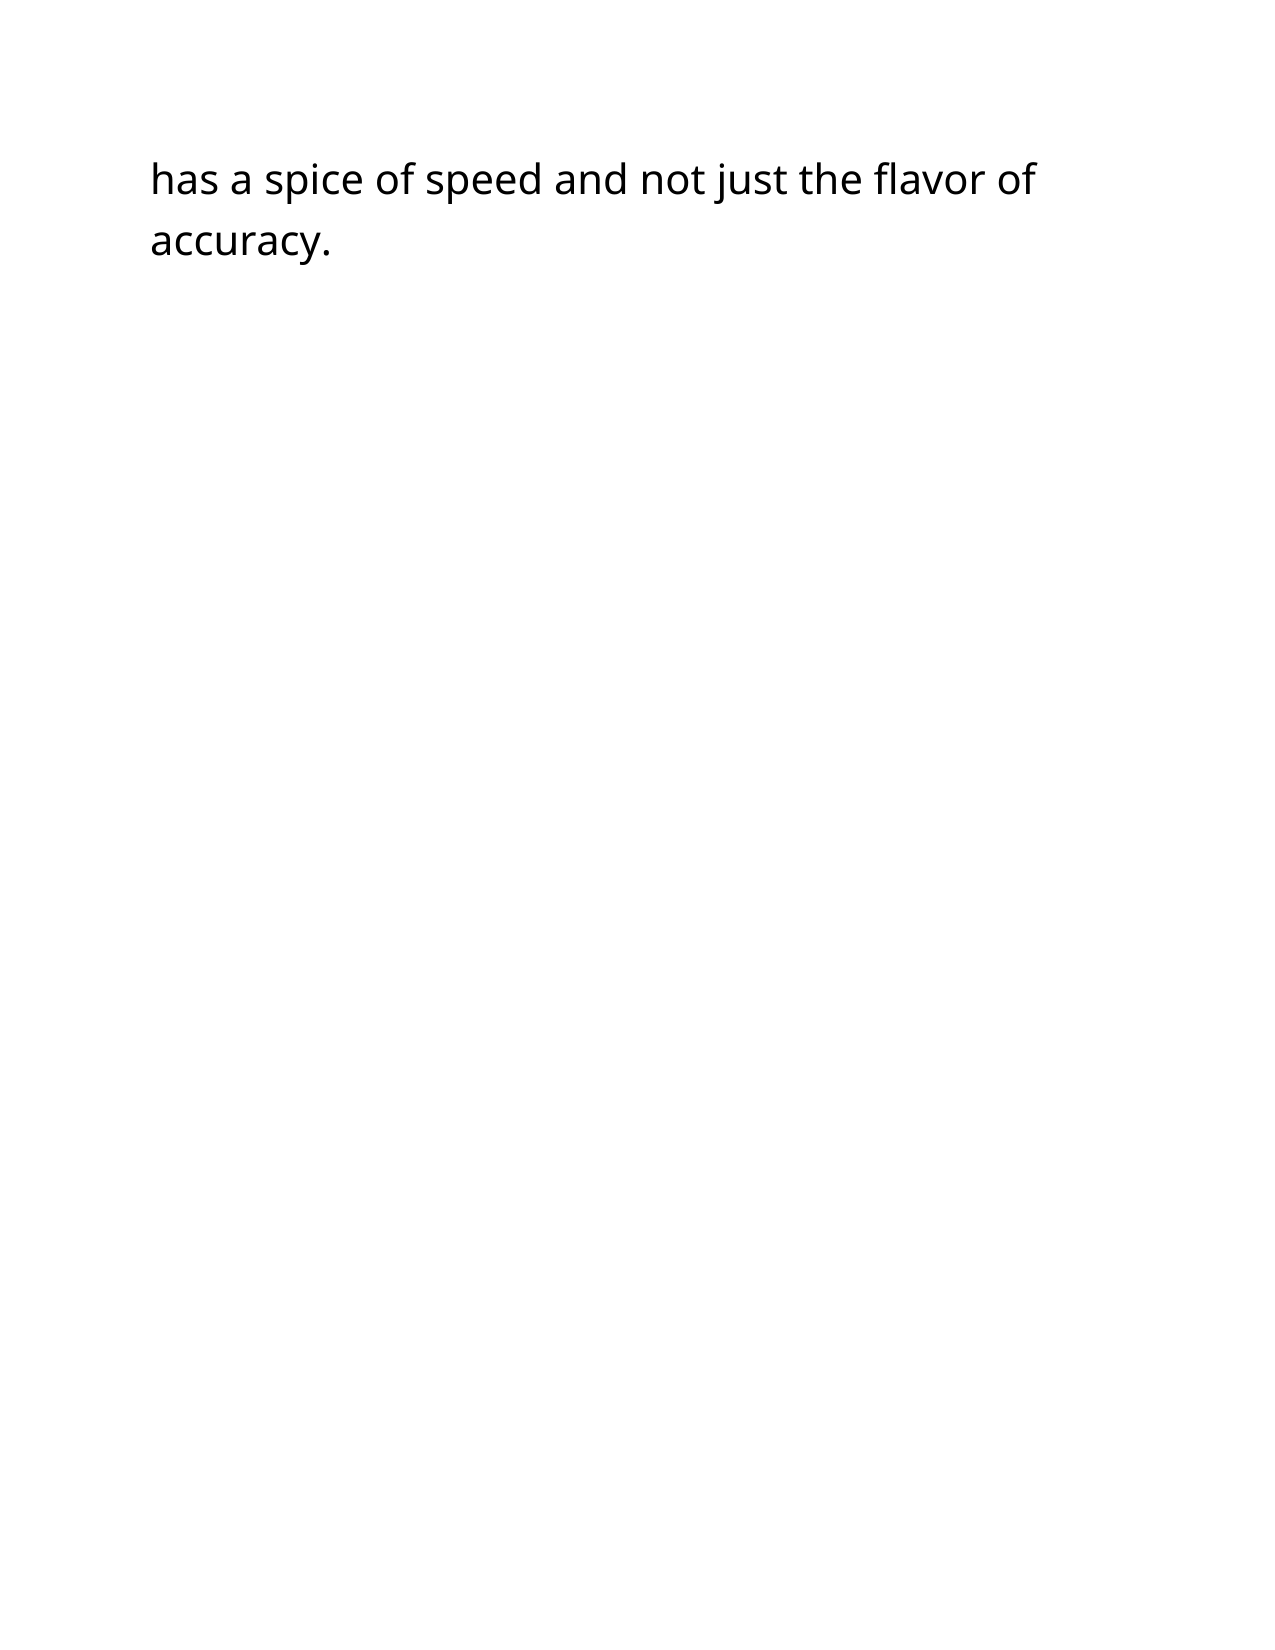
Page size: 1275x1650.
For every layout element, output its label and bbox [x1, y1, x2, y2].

text [150, 150, 1125, 268]
